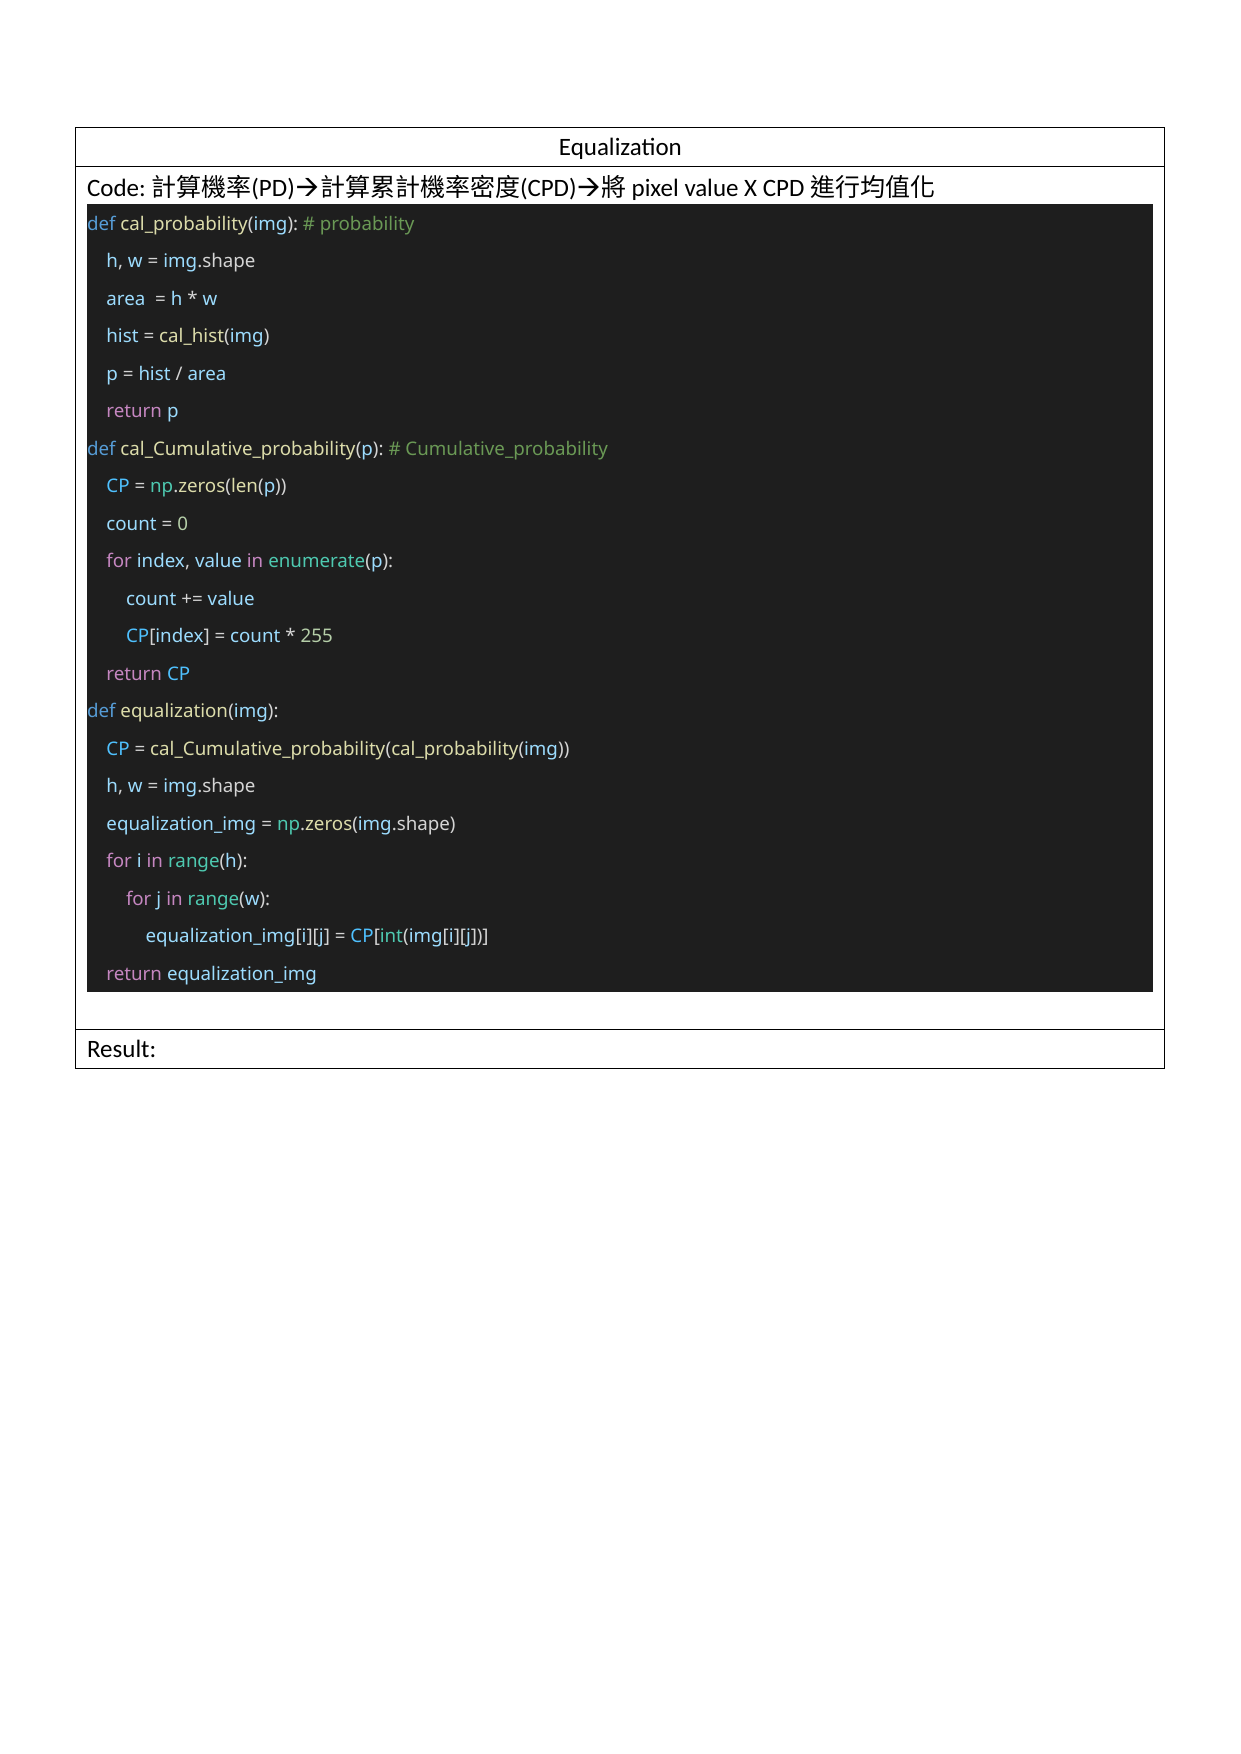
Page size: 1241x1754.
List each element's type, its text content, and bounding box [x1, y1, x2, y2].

table_cell Result: [76, 1030, 1164, 1068]
table_header Equalization [76, 128, 1164, 166]
table_cell Code: 計算機率(PD)計算累計機率密度(CPD)將pixel value X CPD 進行均值化 def cal_probability(img): # probability h, w = img.shape area = h * w hist = cal_hist(img) p = hist / area return p def cal_Cumulative_probability(p): # Cumulative_probability CP = np.zeros(len(p)) count = 0 for index, value in enumerate(p): count += value CP[index] = count * 255 return CP def equalization(img): CP = cal_Cumulative_probability(cal_probability(img)) h, w = img.shape equalization_img = np.zeros(img.shape) for i in range(h): for j in range(w): equalization_img[i][j] = CP[int(img[i][j])] return equalization_img [76, 167, 1164, 1029]
